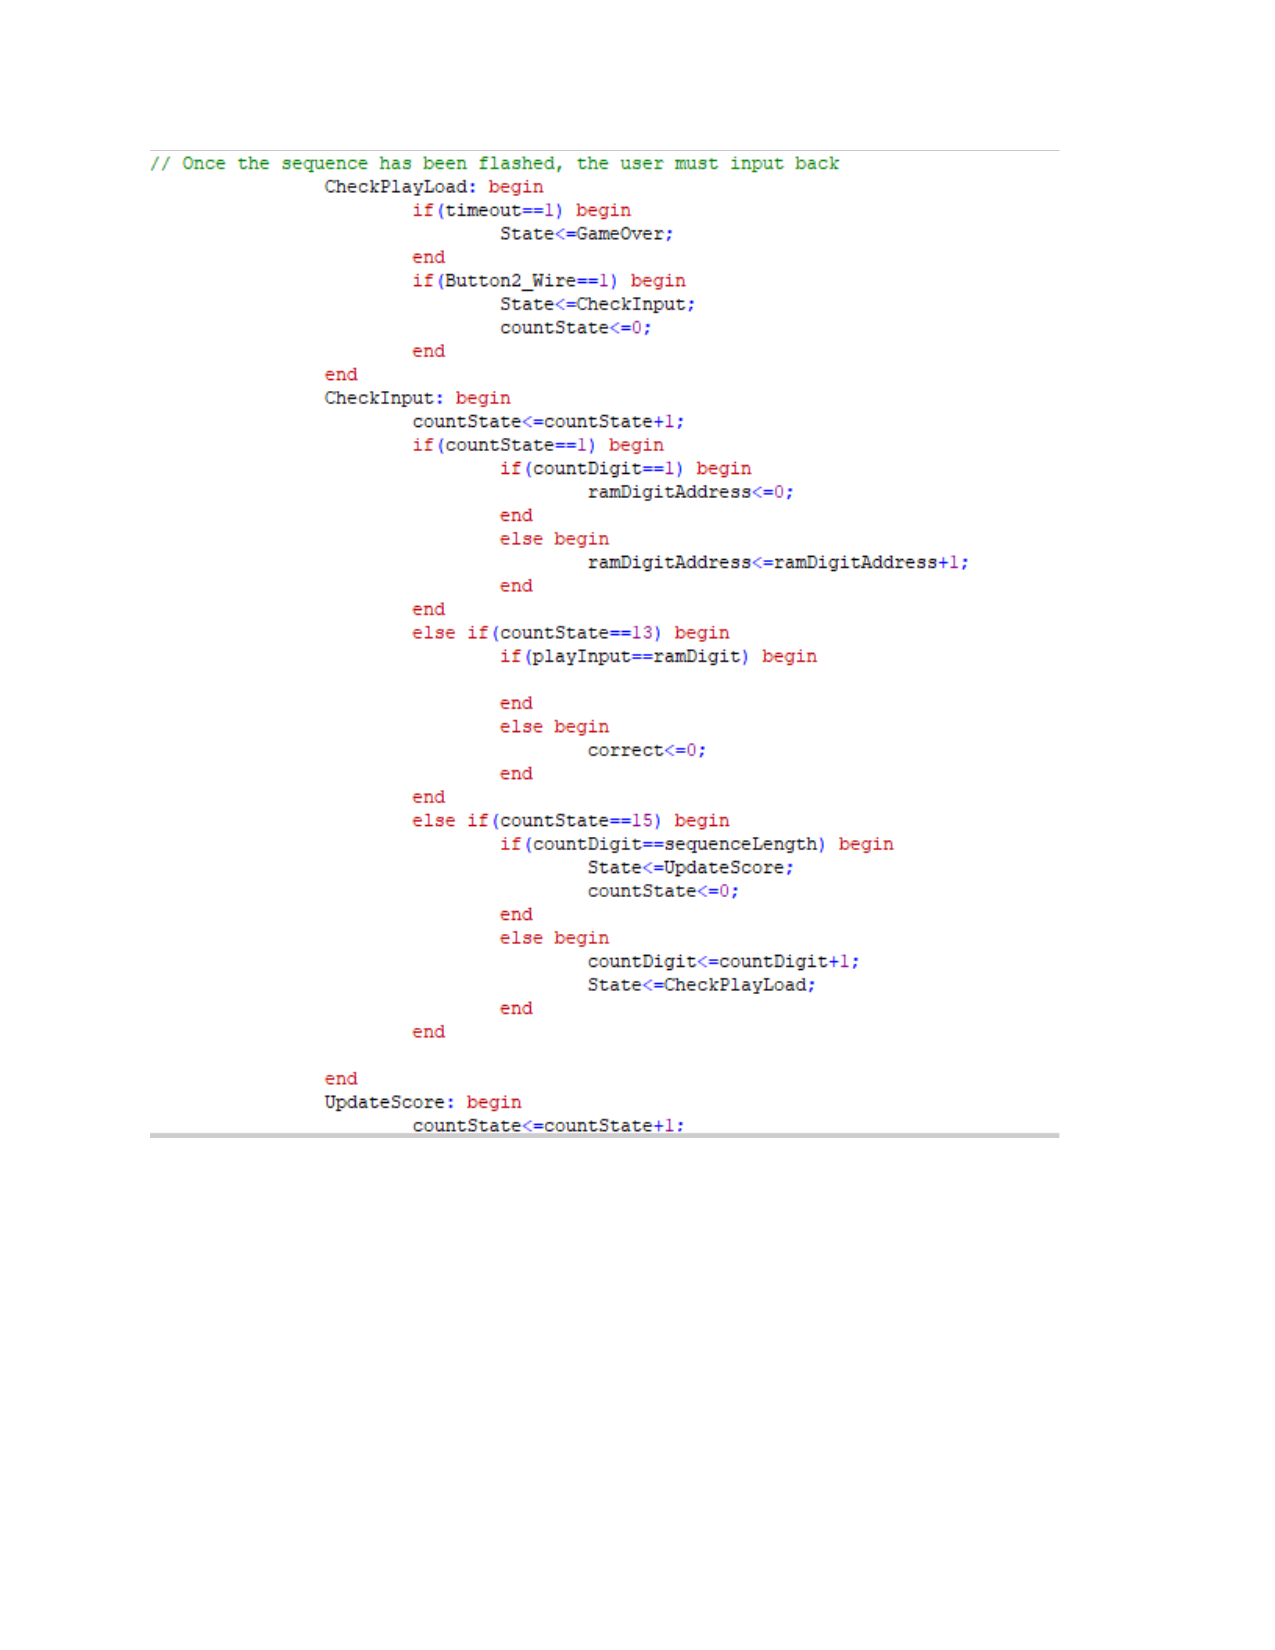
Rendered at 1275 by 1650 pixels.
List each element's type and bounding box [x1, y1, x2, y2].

picture [150, 150, 1060, 1138]
